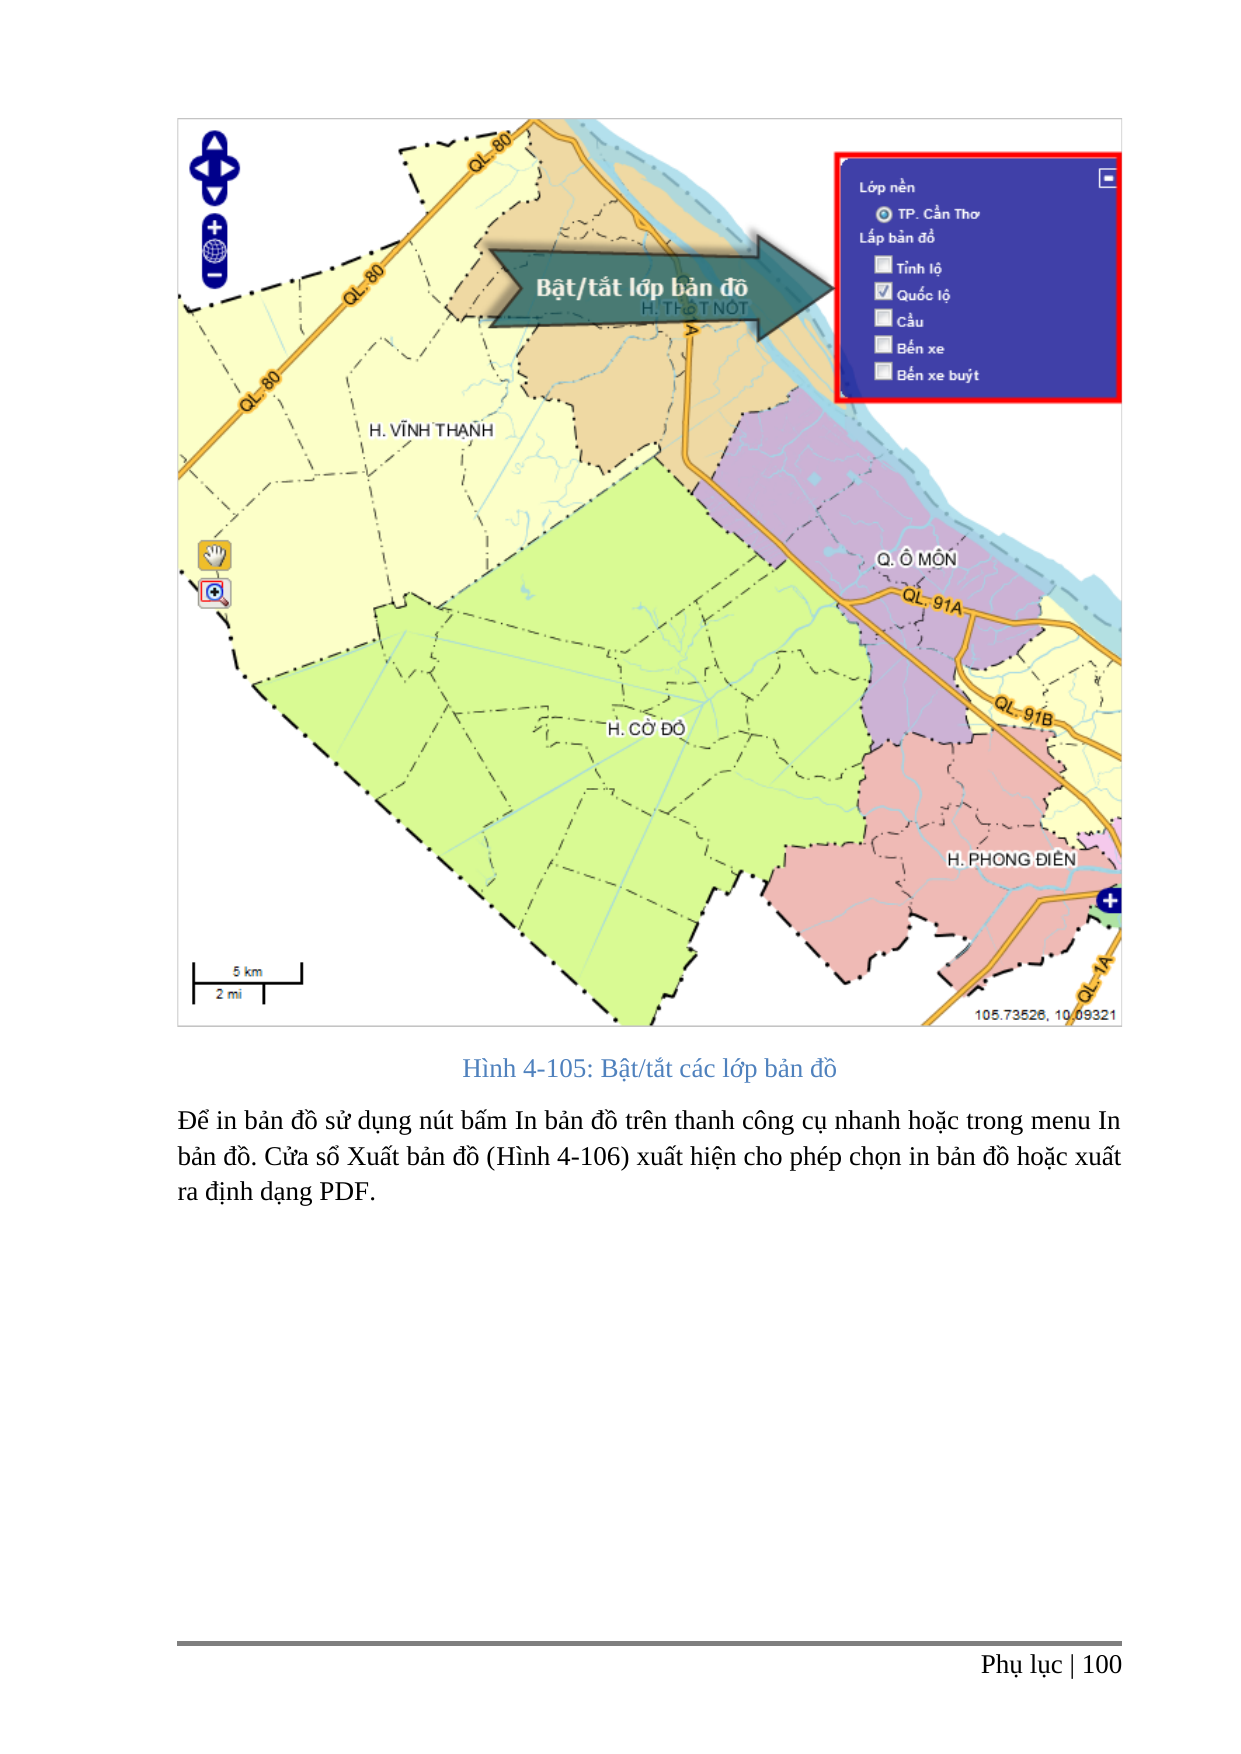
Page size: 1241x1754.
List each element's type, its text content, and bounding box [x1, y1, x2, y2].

text Hình 4-55: Bật/tắt các lớp bản đồ [177, 1052, 1122, 1083]
picture [177, 118, 1123, 1027]
